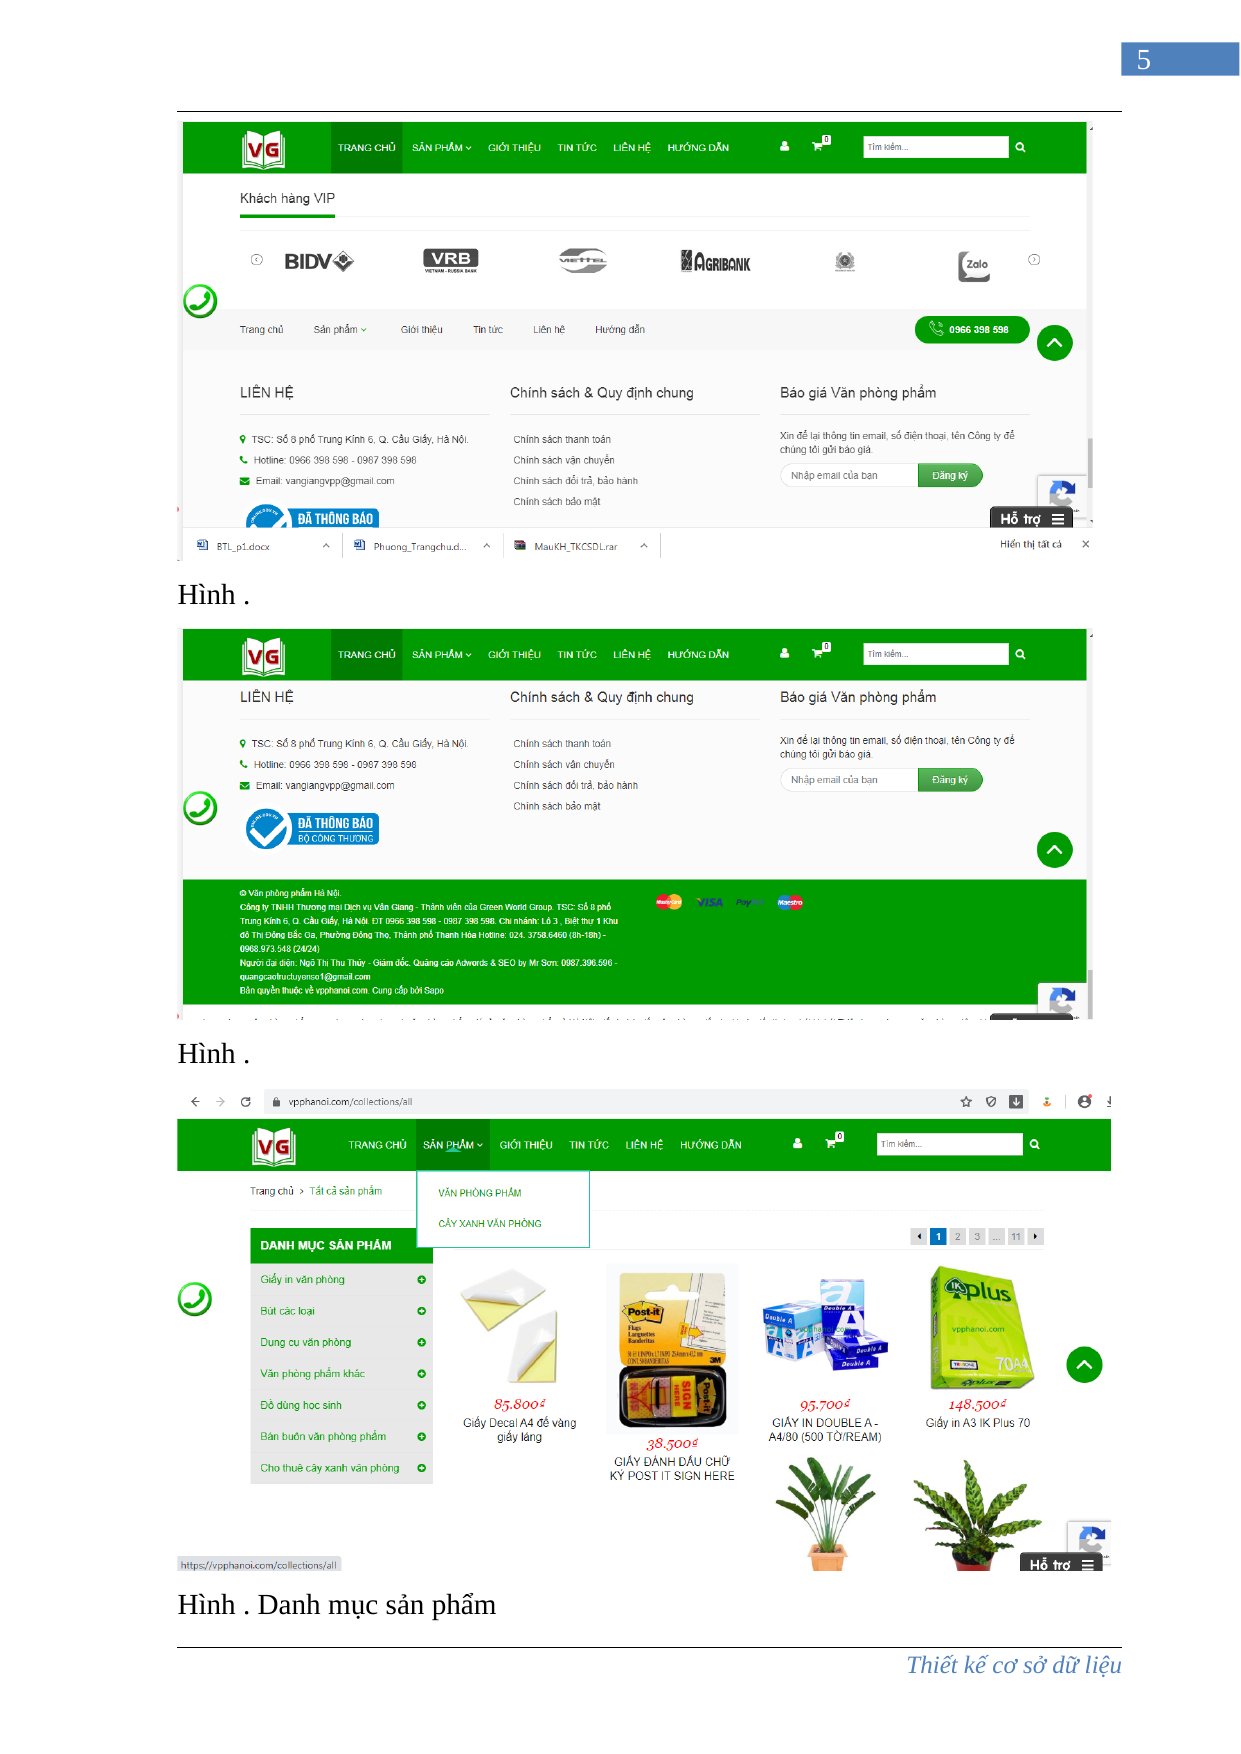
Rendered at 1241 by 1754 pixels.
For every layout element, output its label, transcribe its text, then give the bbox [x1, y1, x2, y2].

text Hình . [177, 577, 1122, 610]
picture [177, 1086, 1111, 1571]
text Hình . [177, 1036, 1122, 1070]
text Hình . Danh mục sản phẩm [177, 1587, 1122, 1621]
picture [177, 118, 1093, 561]
picture [177, 627, 1093, 1020]
